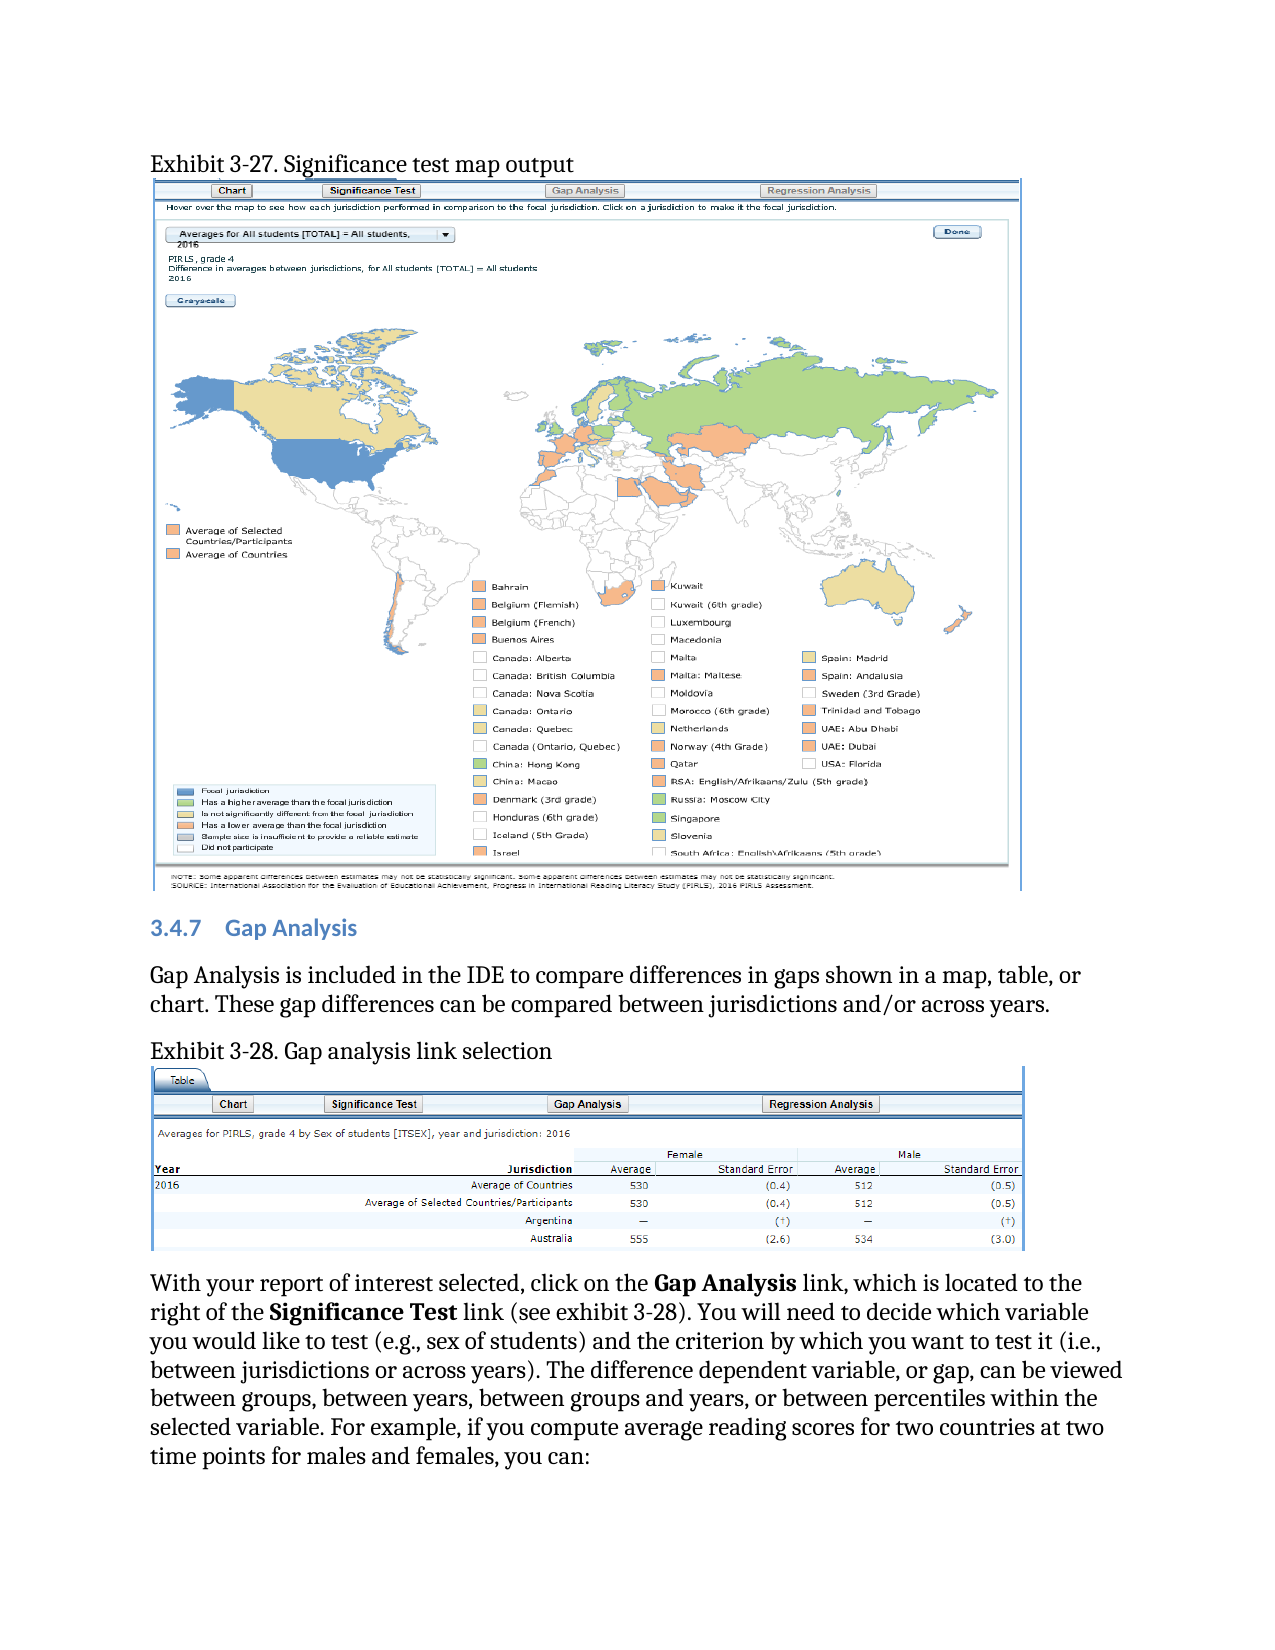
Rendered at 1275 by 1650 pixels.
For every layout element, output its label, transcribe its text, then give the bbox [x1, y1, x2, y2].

picture [150, 178, 1025, 891]
text With your report of interest selected, click on the Gap Analysis link, which is located to the right of the Significance Test link (see exhibit 3-28). You will need to decide which variable you would like to test (e.g., sex of students) and the criterion by which you want to test it (i.e., between jurisdictions or across years). The difference dependent variable, or gap, can be viewed between groups, between years, between groups and years, or between percentiles within the selected variable. For example, if you compute average reading scores for two countries at two time points for males and females, you can: [150, 1269, 1125, 1471]
picture [150, 1066, 1025, 1251]
subtitle 3.4.7 Gap Analysis [150, 912, 1125, 942]
text Gap Analysis is included in the IDE to compare differences in gaps shown in a map, table, or chart. These gap differences can be compared between jurisdictions and/or across years. [150, 961, 1125, 1018]
